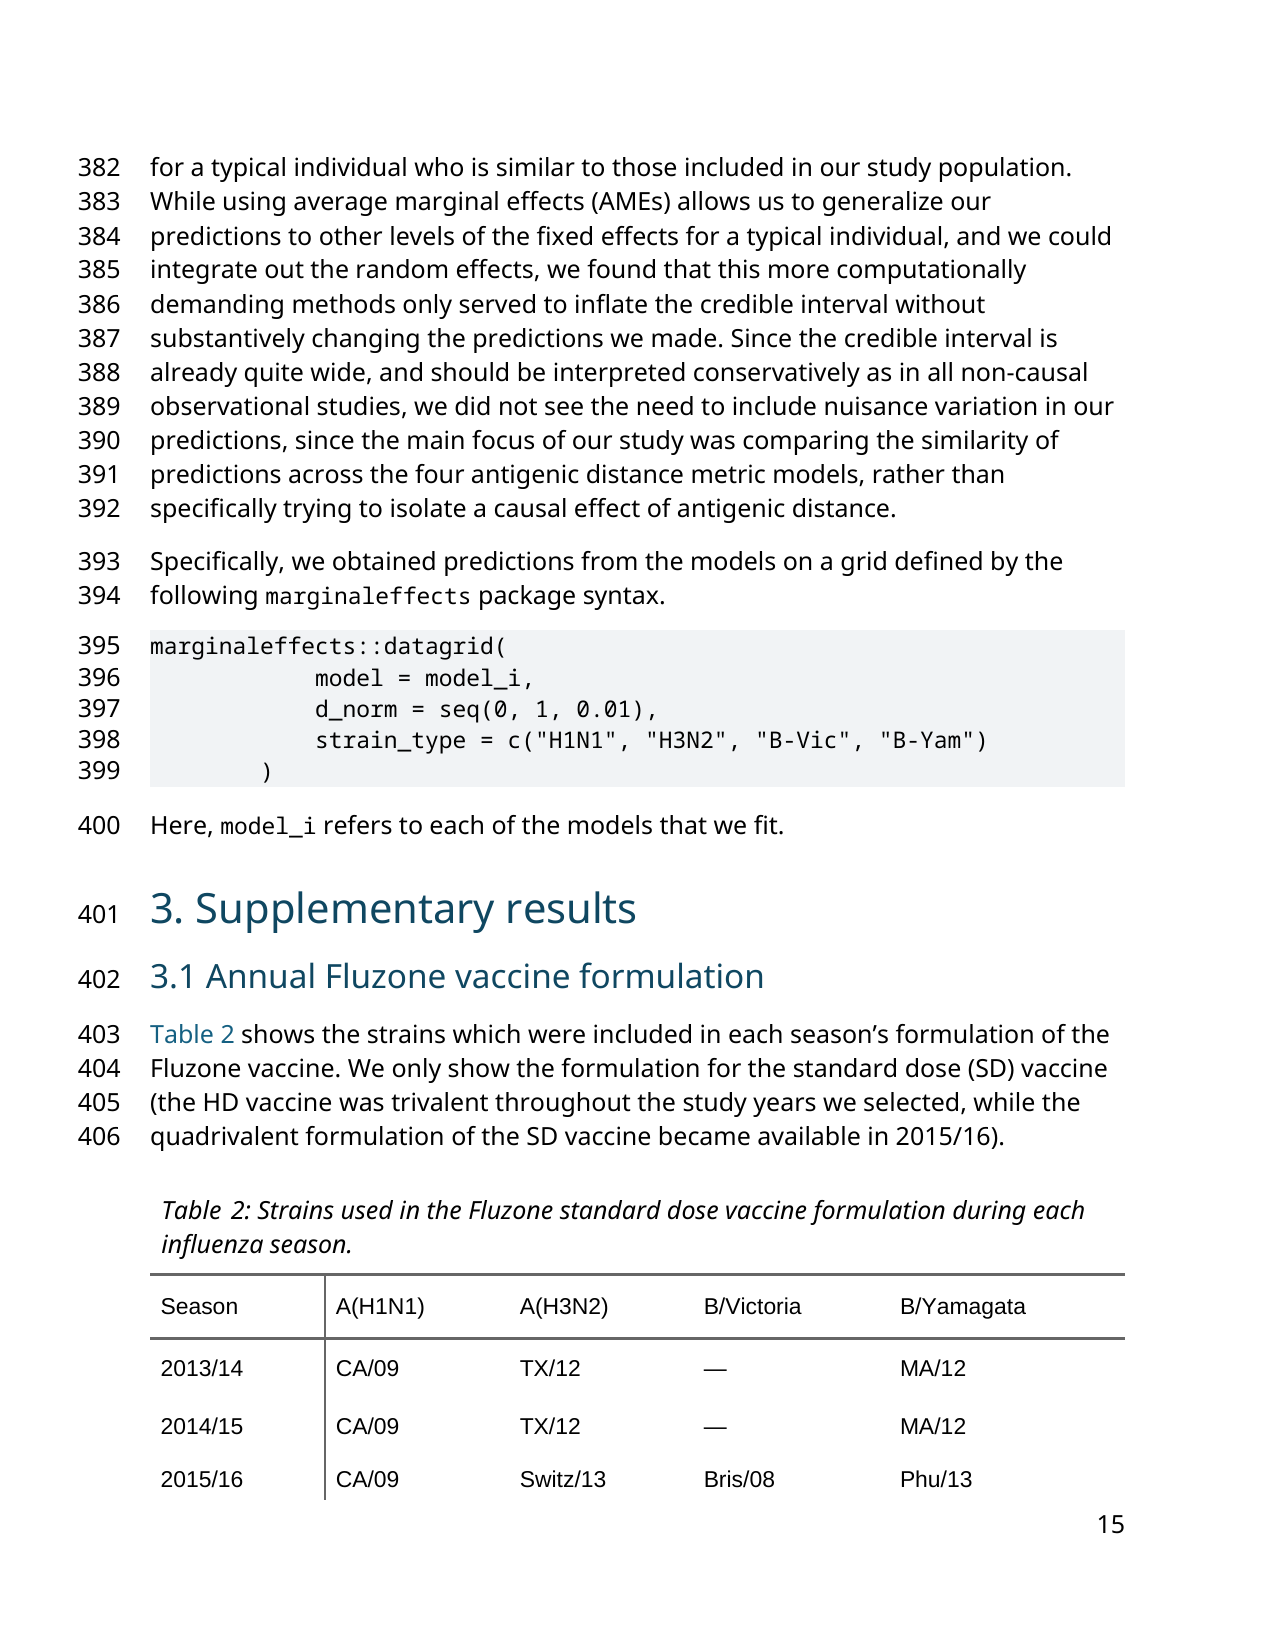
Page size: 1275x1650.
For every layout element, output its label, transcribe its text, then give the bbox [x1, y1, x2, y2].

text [150, 150, 1125, 525]
text Table 2 shows the strains which were included in each season’s formulation of the Fluzone vaccine. We only show the formulation for the standard dose (SD) vaccine (the HD vaccine was trivalent throughout the study years we selected, while the quadrivalent formulation of the SD vaccine became available in 2015/16). [150, 1017, 1125, 1153]
text marginaleffects::datagrid( model = model_i, d_norm = seq(0, 1, 0.01), strain_type = c("H1N1", "H3N2", "B-Vic", "B-Yam") ) [150, 630, 1125, 787]
subtitle 3.1 Annual Fluzone vaccine formulation [150, 952, 1125, 998]
subtitle 3. Supplementary results [150, 879, 1125, 936]
text Here, model_i refers to each of the models that we fit. [150, 807, 1125, 841]
text Specifically, we obtained predictions from the models on a grid defined by the following marginaleffects package syntax. [150, 543, 1125, 612]
